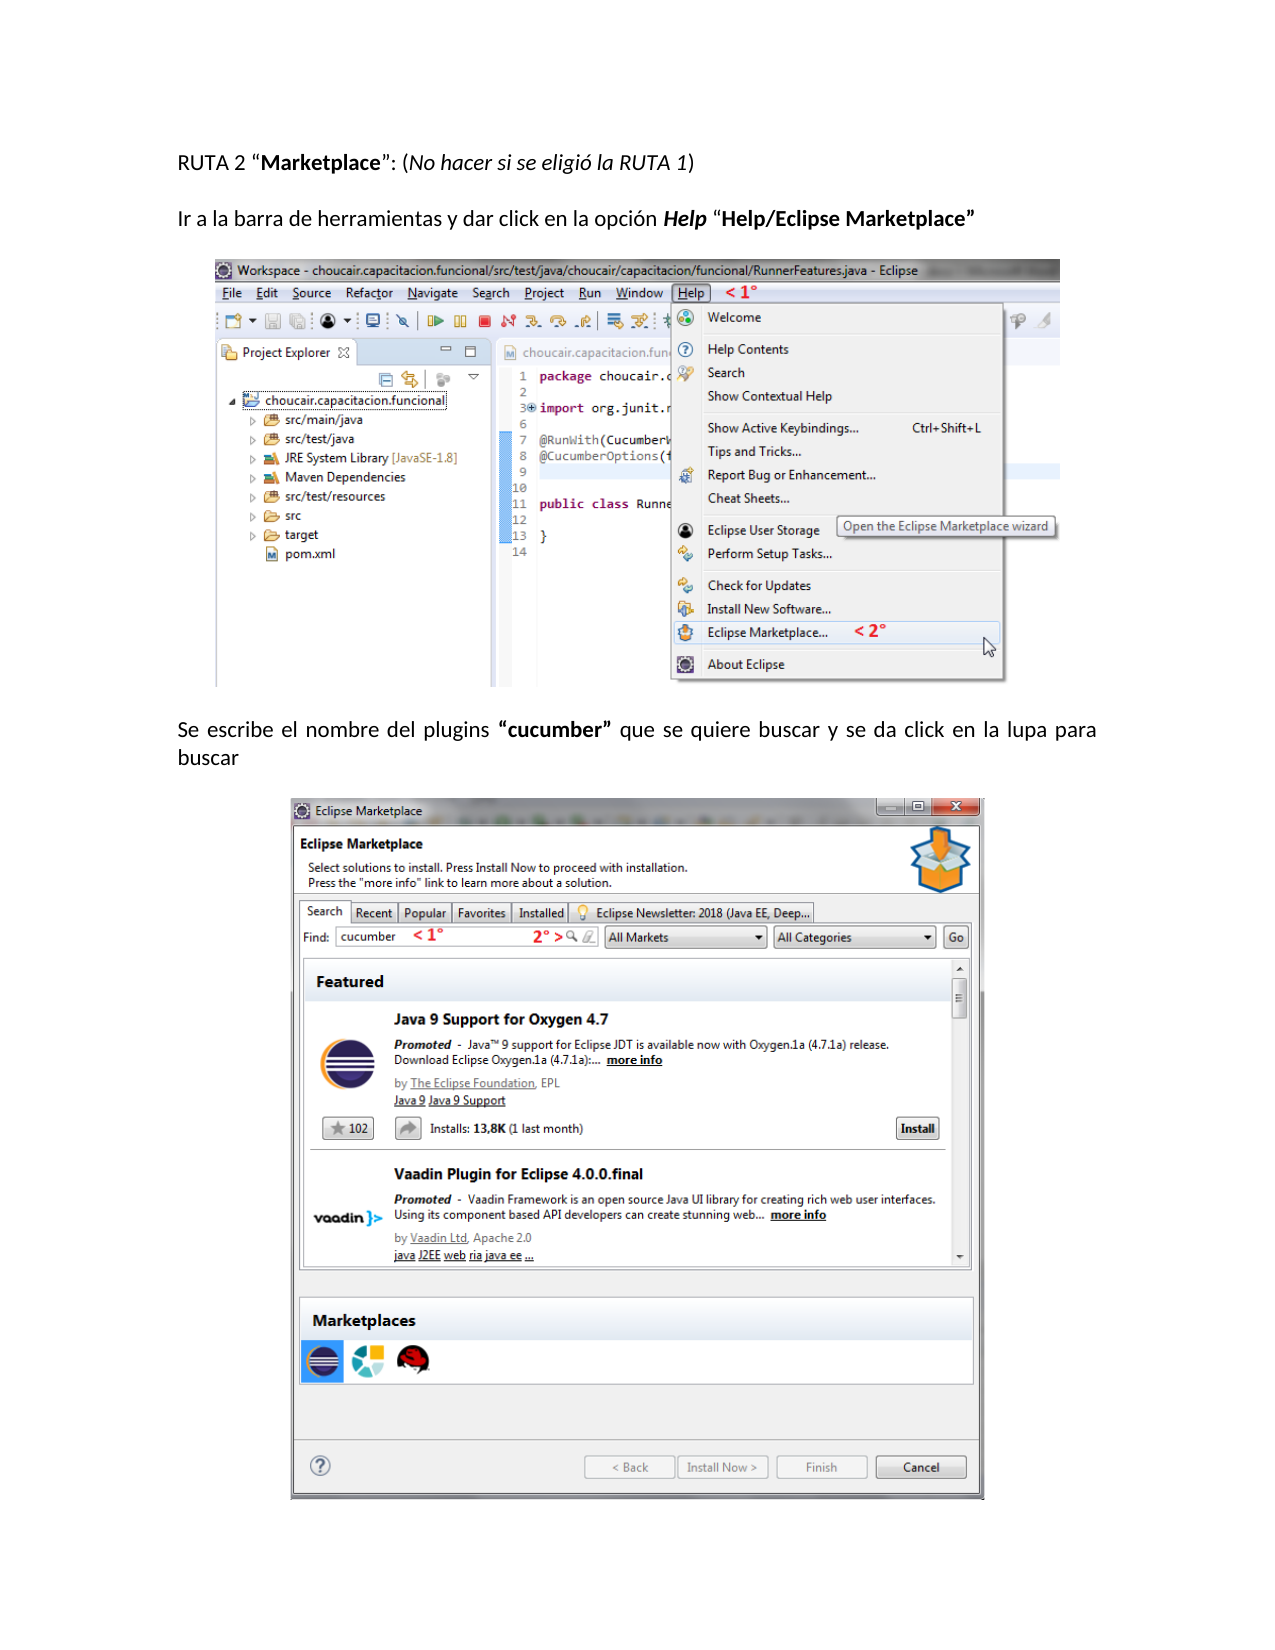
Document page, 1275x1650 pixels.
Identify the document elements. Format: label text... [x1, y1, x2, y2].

text RUTA 2 “Marketplace”: (No hacer si se eligió la RUTA 1) [177, 148, 1098, 176]
picture [290, 798, 985, 1500]
text Se escribe el nombre del plugins “cucumber” que se quiere buscar y se da click en la lupa para buscar [177, 715, 1098, 771]
picture [215, 259, 1060, 687]
text Ir a la barra de herramientas y dar click en la opción Help “Help/Eclipse Marketplace” [177, 204, 1098, 232]
